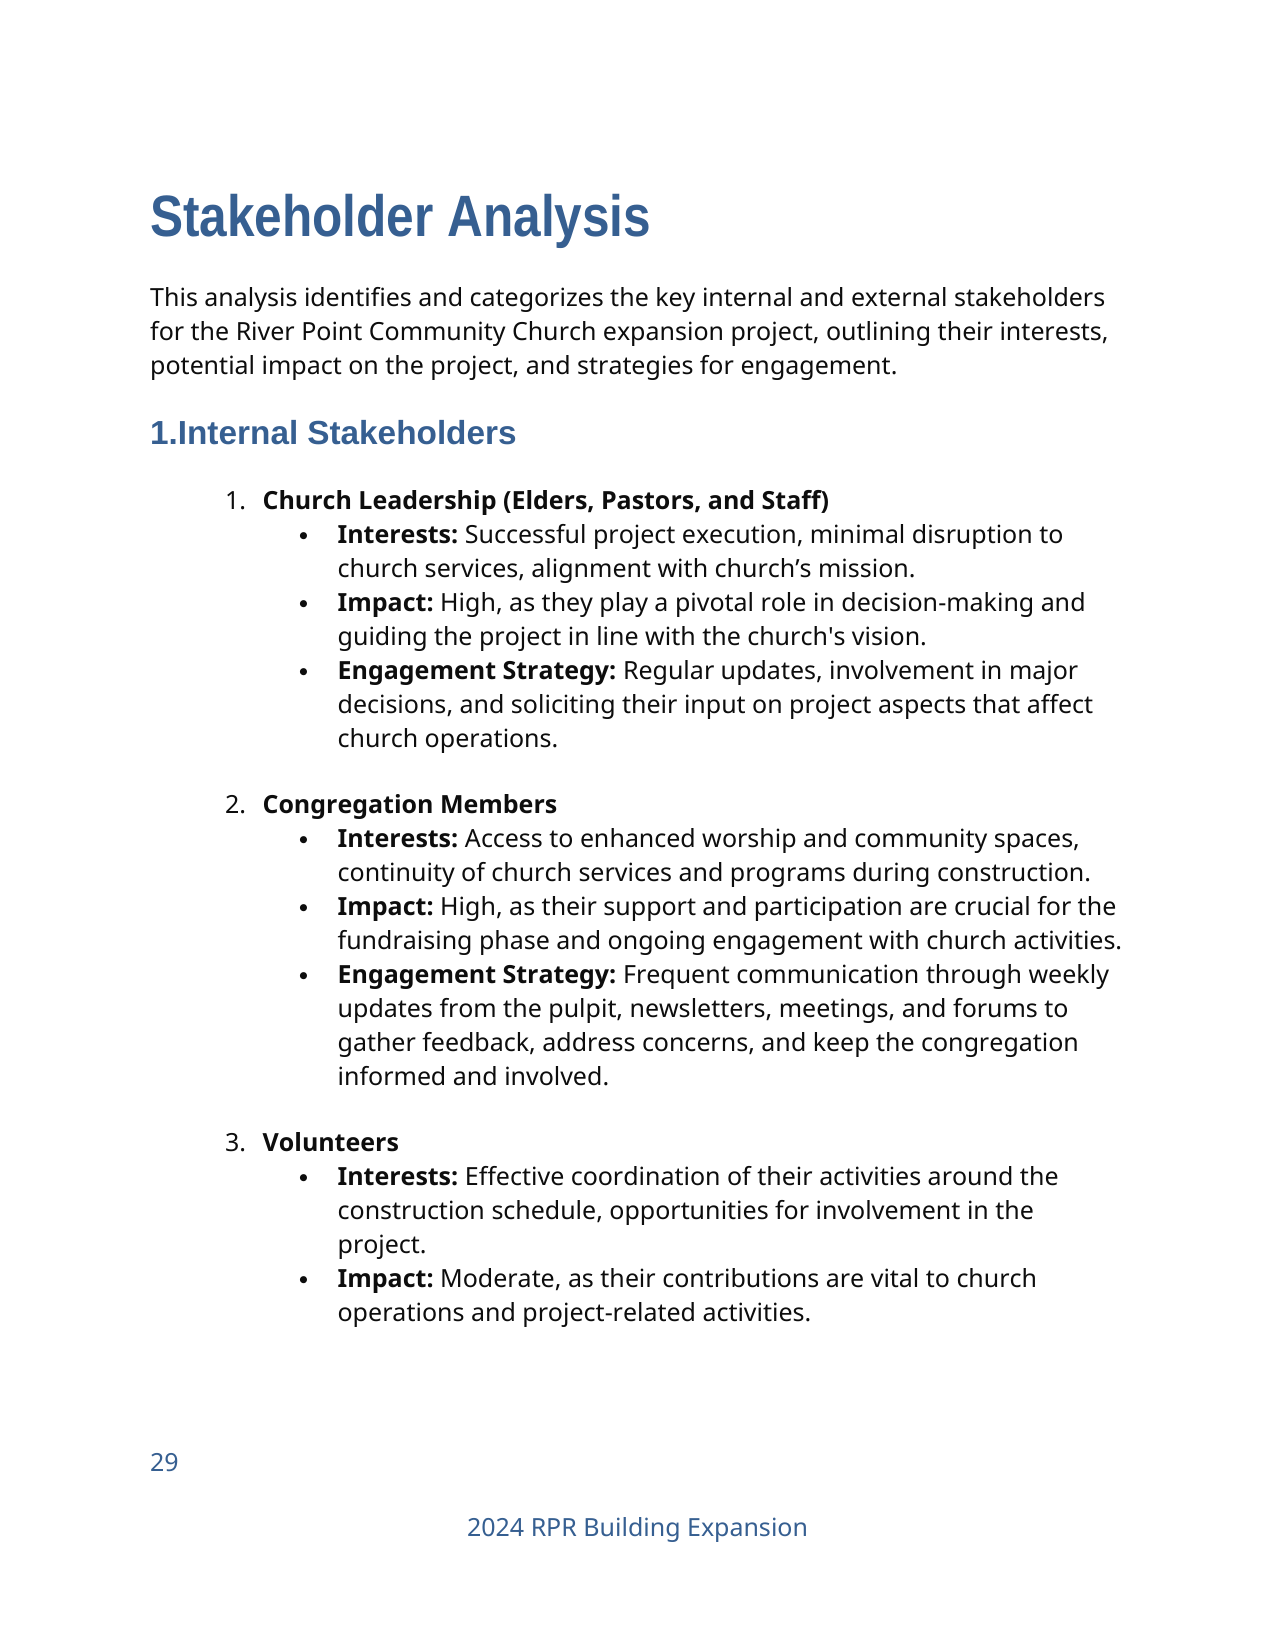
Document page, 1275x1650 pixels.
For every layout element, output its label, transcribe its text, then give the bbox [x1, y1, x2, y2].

list Interests: Effective coordination of their activities around the construction schedule, opportunities for involvement in the project. [300, 1158, 1125, 1261]
list Impact: High, as they play a pivotal role in decision-making and guiding the project in line with the church's vision. [300, 585, 1125, 653]
list Impact: High, as their support and participation are crucial for the fundraising phase and ongoing engagement with church activities. [300, 889, 1125, 957]
text This analysis identifies and categorizes the key internal and external stakeholders for the River Point Community Church expansion project, outlining their interests, potential impact on the project, and strategies for engagement. [150, 279, 1125, 382]
subtitle 1.Internal Stakeholders [150, 413, 1125, 451]
list Congregation Members [225, 786, 1125, 821]
list Interests: Successful project execution, minimal disruption to church services, alignment with church’s mission. [300, 517, 1125, 585]
subtitle Stakeholder Analysis [150, 181, 1107, 248]
list Engagement Strategy: Frequent communication through weekly updates from the pulpit, newsletters, meetings, and forums to gather feedback, address concerns, and keep the congregation informed and involved. [300, 957, 1125, 1093]
list Impact: Moderate, as their contributions are vital to church operations and project-related activities. [300, 1261, 1125, 1329]
list Church Leadership (Elders, Pastors, and Staff) [225, 483, 1125, 517]
list Engagement Strategy: Regular updates, involvement in major decisions, and soliciting their input on project aspects that affect church operations. [300, 653, 1125, 755]
list Interests: Access to enhanced worship and community spaces, continuity of church services and programs during construction. [300, 821, 1125, 889]
list Volunteers [225, 1124, 1125, 1158]
